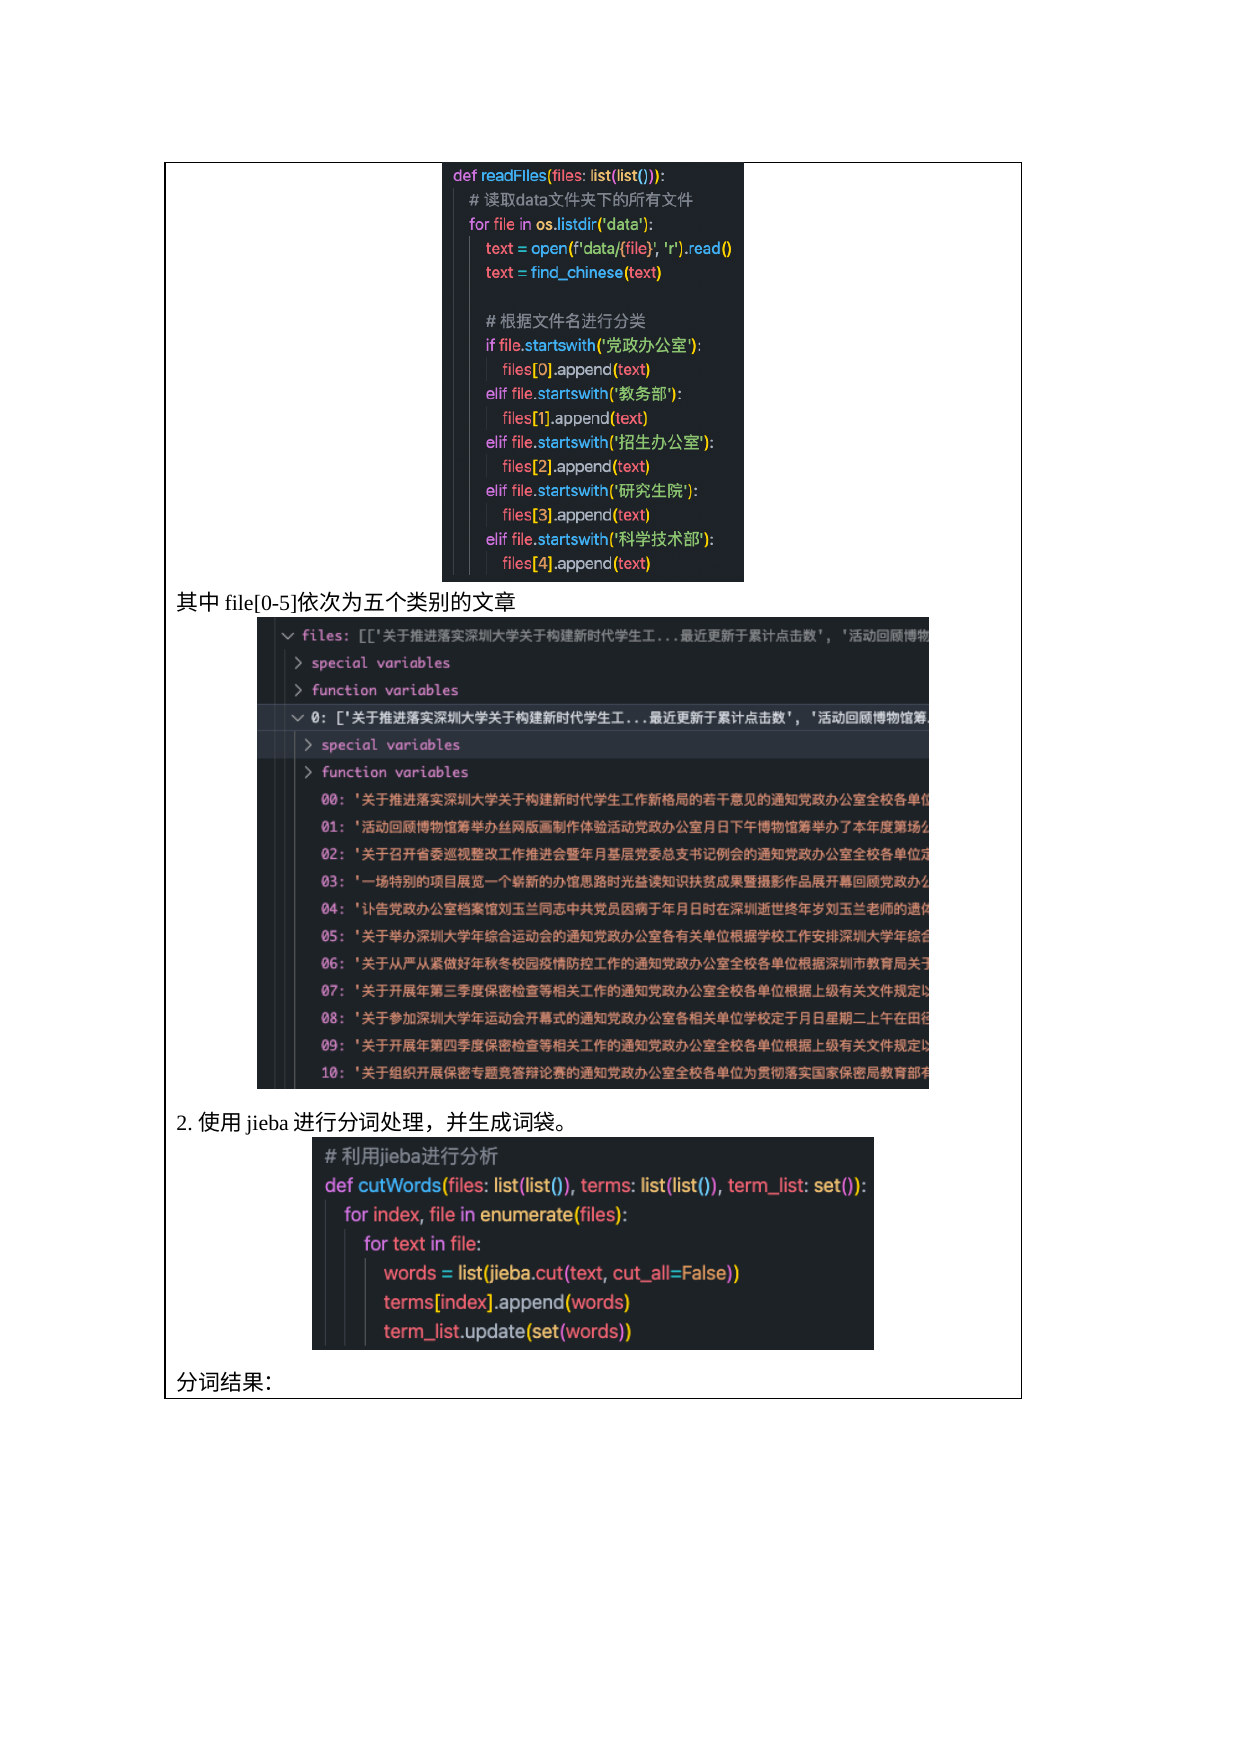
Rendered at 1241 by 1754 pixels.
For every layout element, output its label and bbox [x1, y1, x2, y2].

picture [312, 1137, 874, 1350]
picture [257, 617, 929, 1089]
picture [442, 162, 744, 582]
table_header [166, 163, 1021, 1398]
